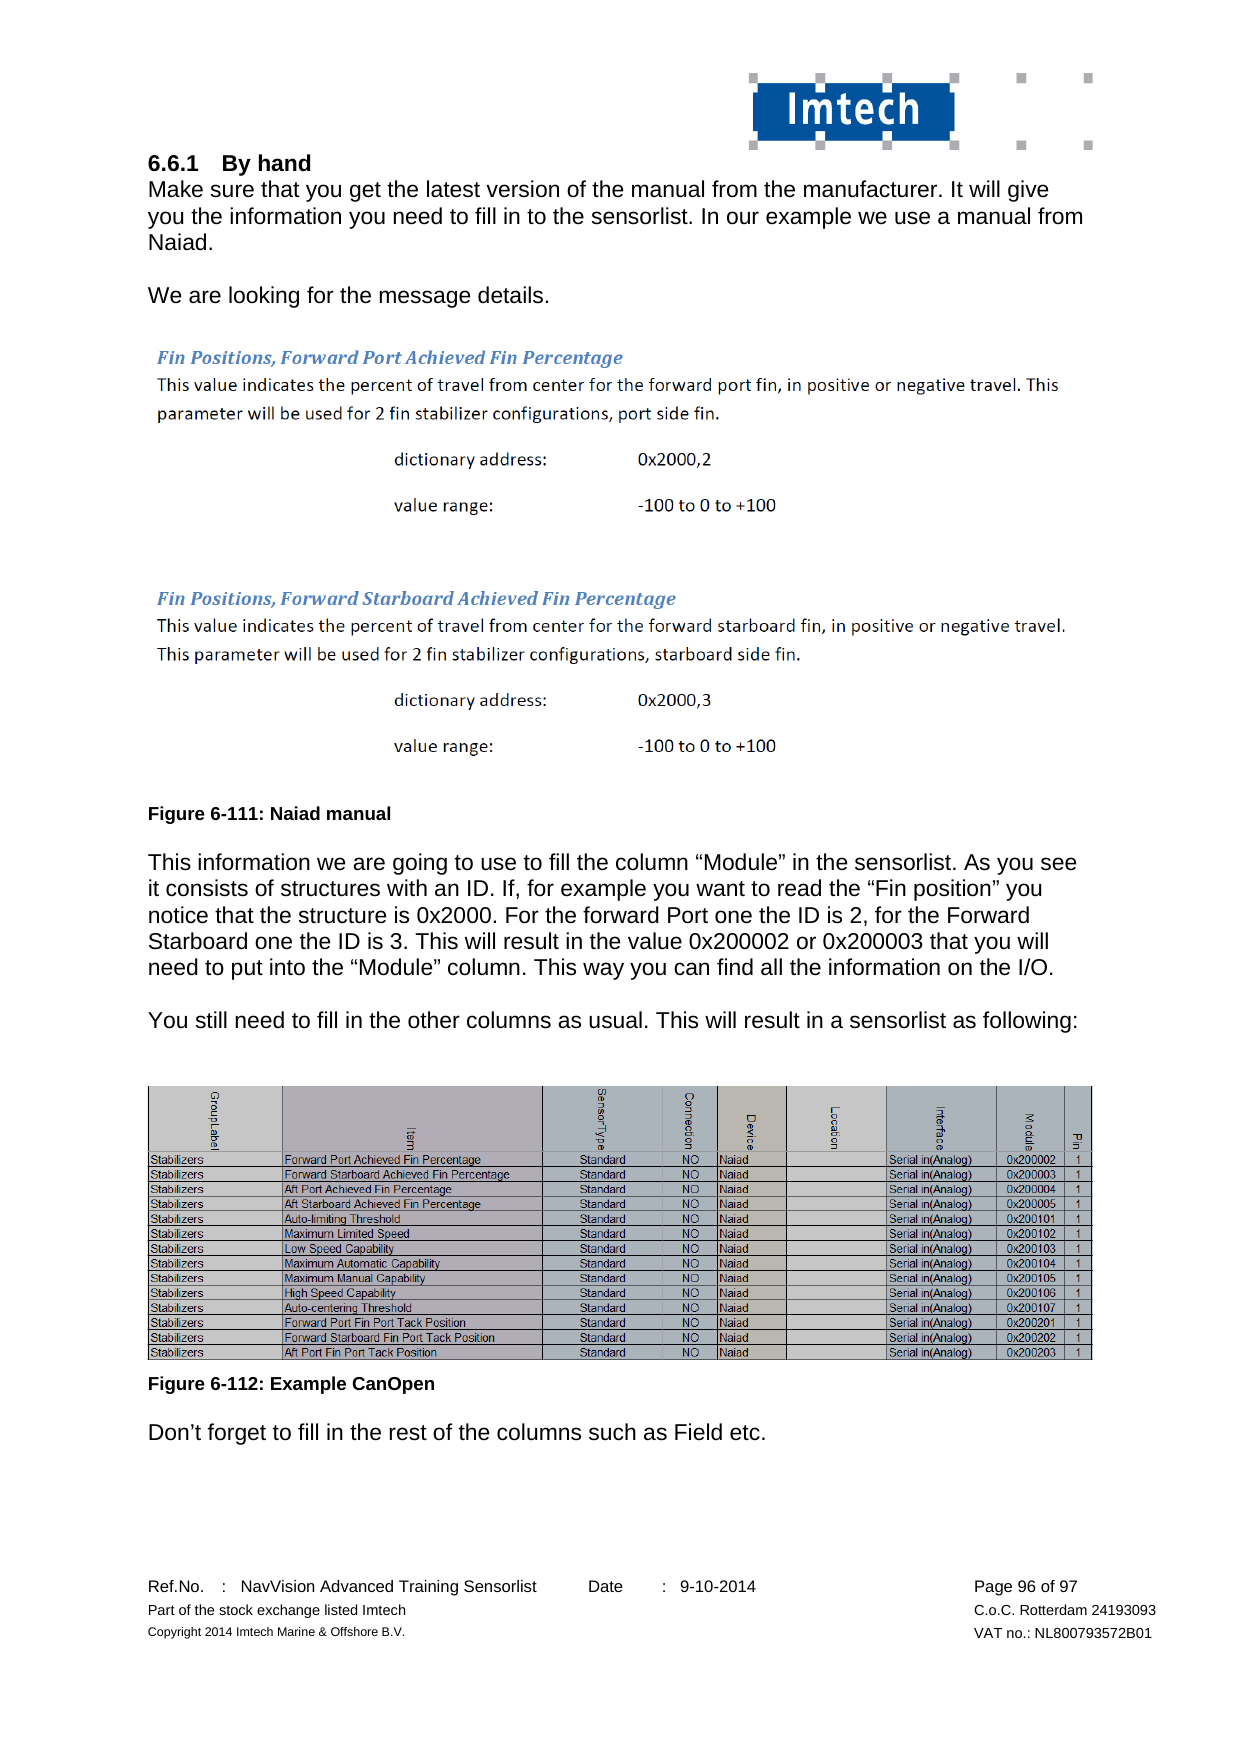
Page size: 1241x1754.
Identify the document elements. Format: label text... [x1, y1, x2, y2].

text Make sure that you get the latest version of the manual from the manufacturer. It will give you the information you need to fill in to the sensorlist. In our example we use a manual from Naiad. [148, 176, 1093, 255]
text We are looking for the message details. [148, 282, 1093, 308]
subtitle By hand [148, 150, 1093, 176]
text This information we are going to use to fill the column “Module” in the sensorlist. As you see it consists of structures with an ID. If, for example you want to read the “Fin position” you notice that the structure is 0x2000. For the forward Port one the ID is 2, for the Forward Starboard one the ID is 3. This will result in the value 0x200002 or 0x200003 that you will need to put into the “Module” column. This way you can find all the information on the I/O. [148, 849, 1093, 981]
text Don’t forget to fill in the rest of the columns such as Field etc. [148, 1419, 1093, 1445]
picture [748, 73, 1093, 150]
text You still need to fill in the other columns as usual. This will result in a sensorlist as following: [148, 1007, 1093, 1033]
picture [147, 1086, 1093, 1360]
picture [147, 334, 1093, 790]
